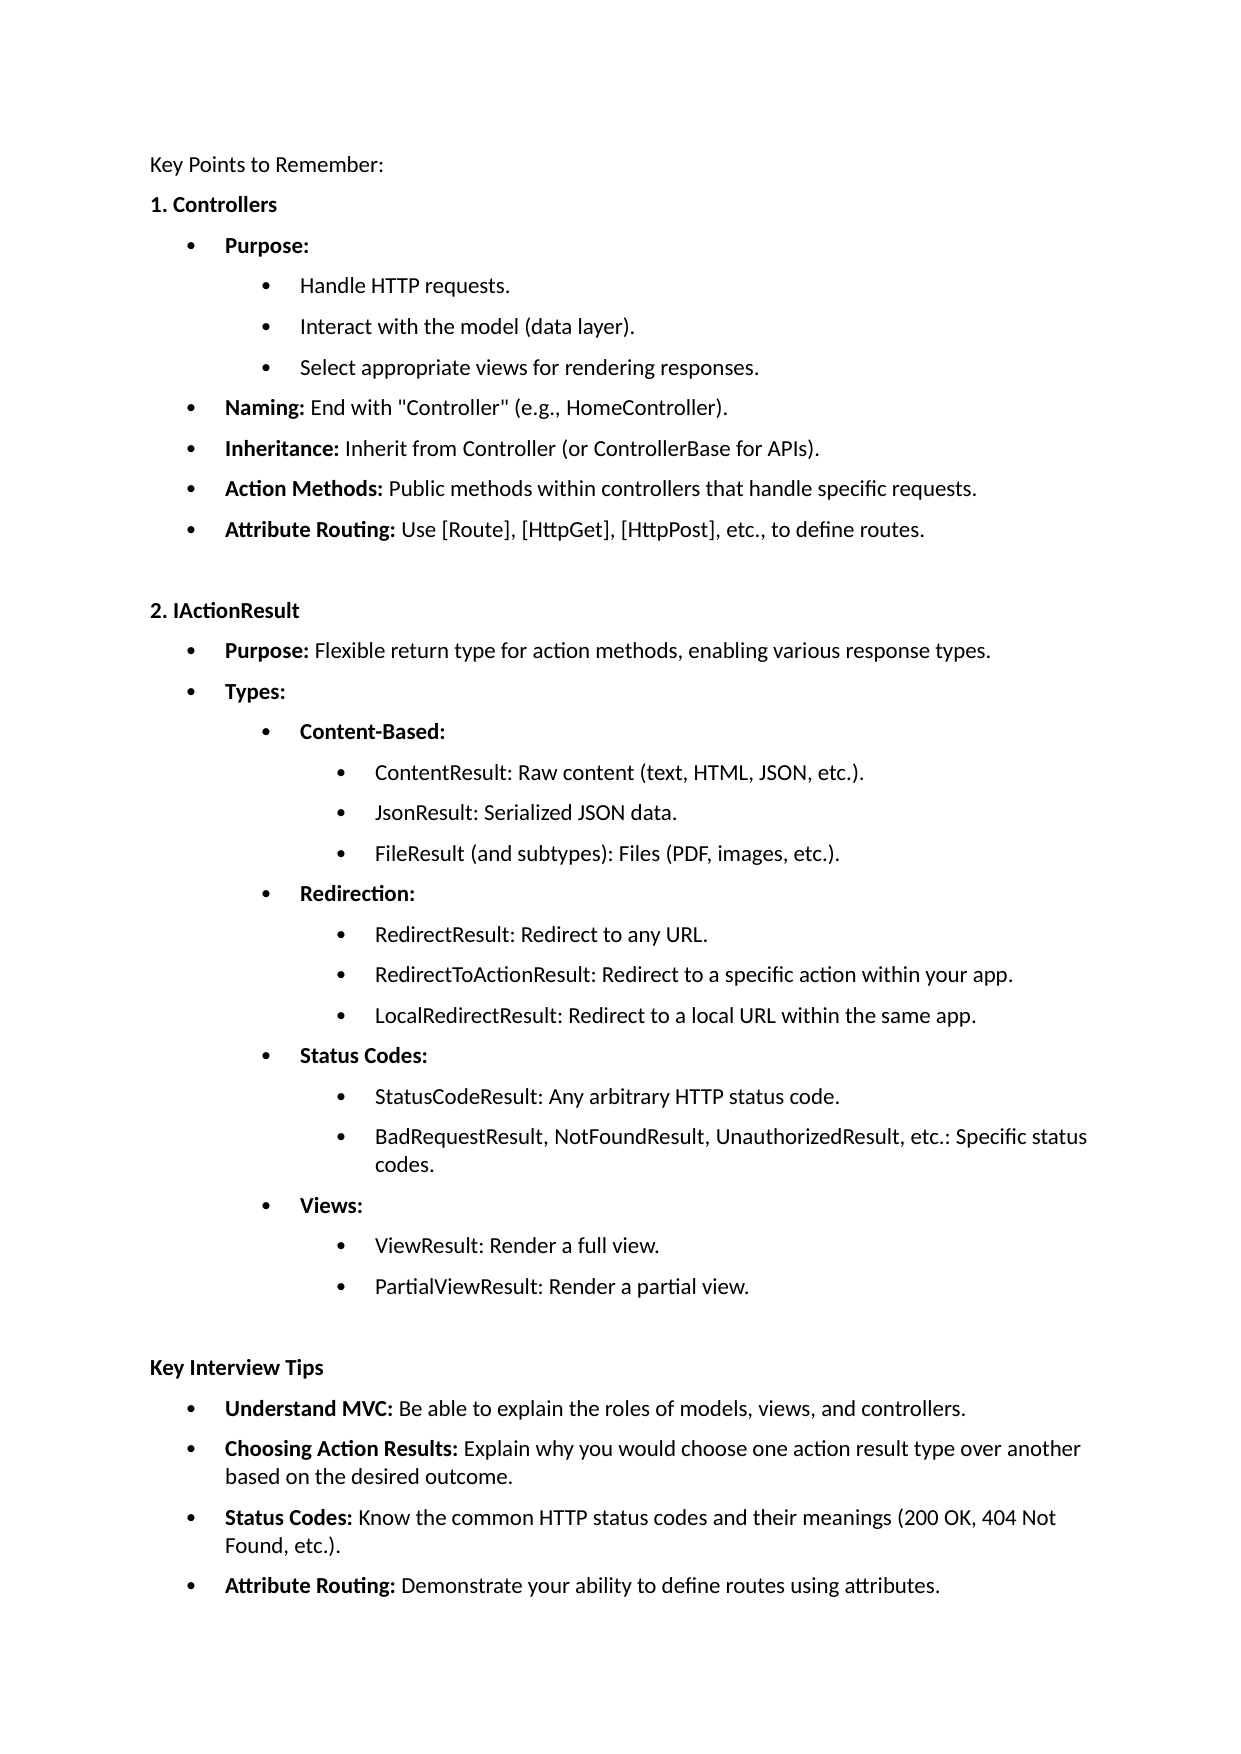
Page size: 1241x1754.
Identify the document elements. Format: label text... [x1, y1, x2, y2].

list LocalRedirectResult: Redirect to a local URL within the same app. [337, 1001, 1090, 1029]
list Redirection: [262, 879, 1090, 907]
text Key Points to Remember: [150, 150, 1090, 178]
list PartialViewResult: Render a partial view. [337, 1272, 1090, 1300]
list Action Methods: Public methods within controllers that handle specific requests. [187, 474, 1090, 502]
list Status Codes: [262, 1041, 1090, 1069]
text Key Interview Tips [150, 1353, 1090, 1381]
list Handle HTTP requests. [262, 272, 1090, 299]
list Understand MVC: Be able to explain the roles of models, views, and controllers. [187, 1394, 1090, 1422]
list Select appropriate views for rendering responses. [262, 353, 1090, 381]
list RedirectResult: Redirect to any URL. [337, 920, 1090, 948]
list Attribute Routing: Use [Route], [HttpGet], [HttpPost], etc., to define routes. [187, 515, 1090, 543]
list Inheritance: Inherit from Controller (or ControllerBase for APIs). [187, 434, 1090, 462]
list FileResult (and subtypes): Files (PDF, images, etc.). [337, 839, 1090, 867]
list ViewResult: Render a full view. [337, 1232, 1090, 1259]
list BadRequestResult, NotFoundResult, UnauthorizedResult, etc.: Specific status codes. [337, 1122, 1090, 1178]
list Interact with the model (data layer). [262, 312, 1090, 340]
list Status Codes: Know the common HTTP status codes and their meanings (200 OK, 404 Not Found, etc.). [187, 1503, 1090, 1559]
list Choosing Action Results: Explain why you would choose one action result type over another based on the desired outcome. [187, 1434, 1090, 1490]
list Naming: End with "Controller" (e.g., HomeController). [187, 393, 1090, 421]
text 2. IActionResult [150, 596, 1090, 624]
text 1. Controllers [150, 191, 1090, 218]
list Content-Based: [262, 717, 1090, 745]
list Purpose: Flexible return type for action methods, enabling various response types. [187, 636, 1090, 664]
list Views: [262, 1191, 1090, 1219]
list Purpose: [187, 231, 1090, 259]
list Types: [187, 677, 1090, 705]
list StatusCodeResult: Any arbitrary HTTP status code. [337, 1082, 1090, 1110]
list RedirectToActionResult: Redirect to a specific action within your app. [337, 960, 1090, 988]
list JsonResult: Serialized JSON data. [337, 798, 1090, 826]
list ContentResult: Raw content (text, HTML, JSON, etc.). [337, 758, 1090, 786]
list Attribute Routing: Demonstrate your ability to define routes using attributes. [187, 1571, 1090, 1599]
